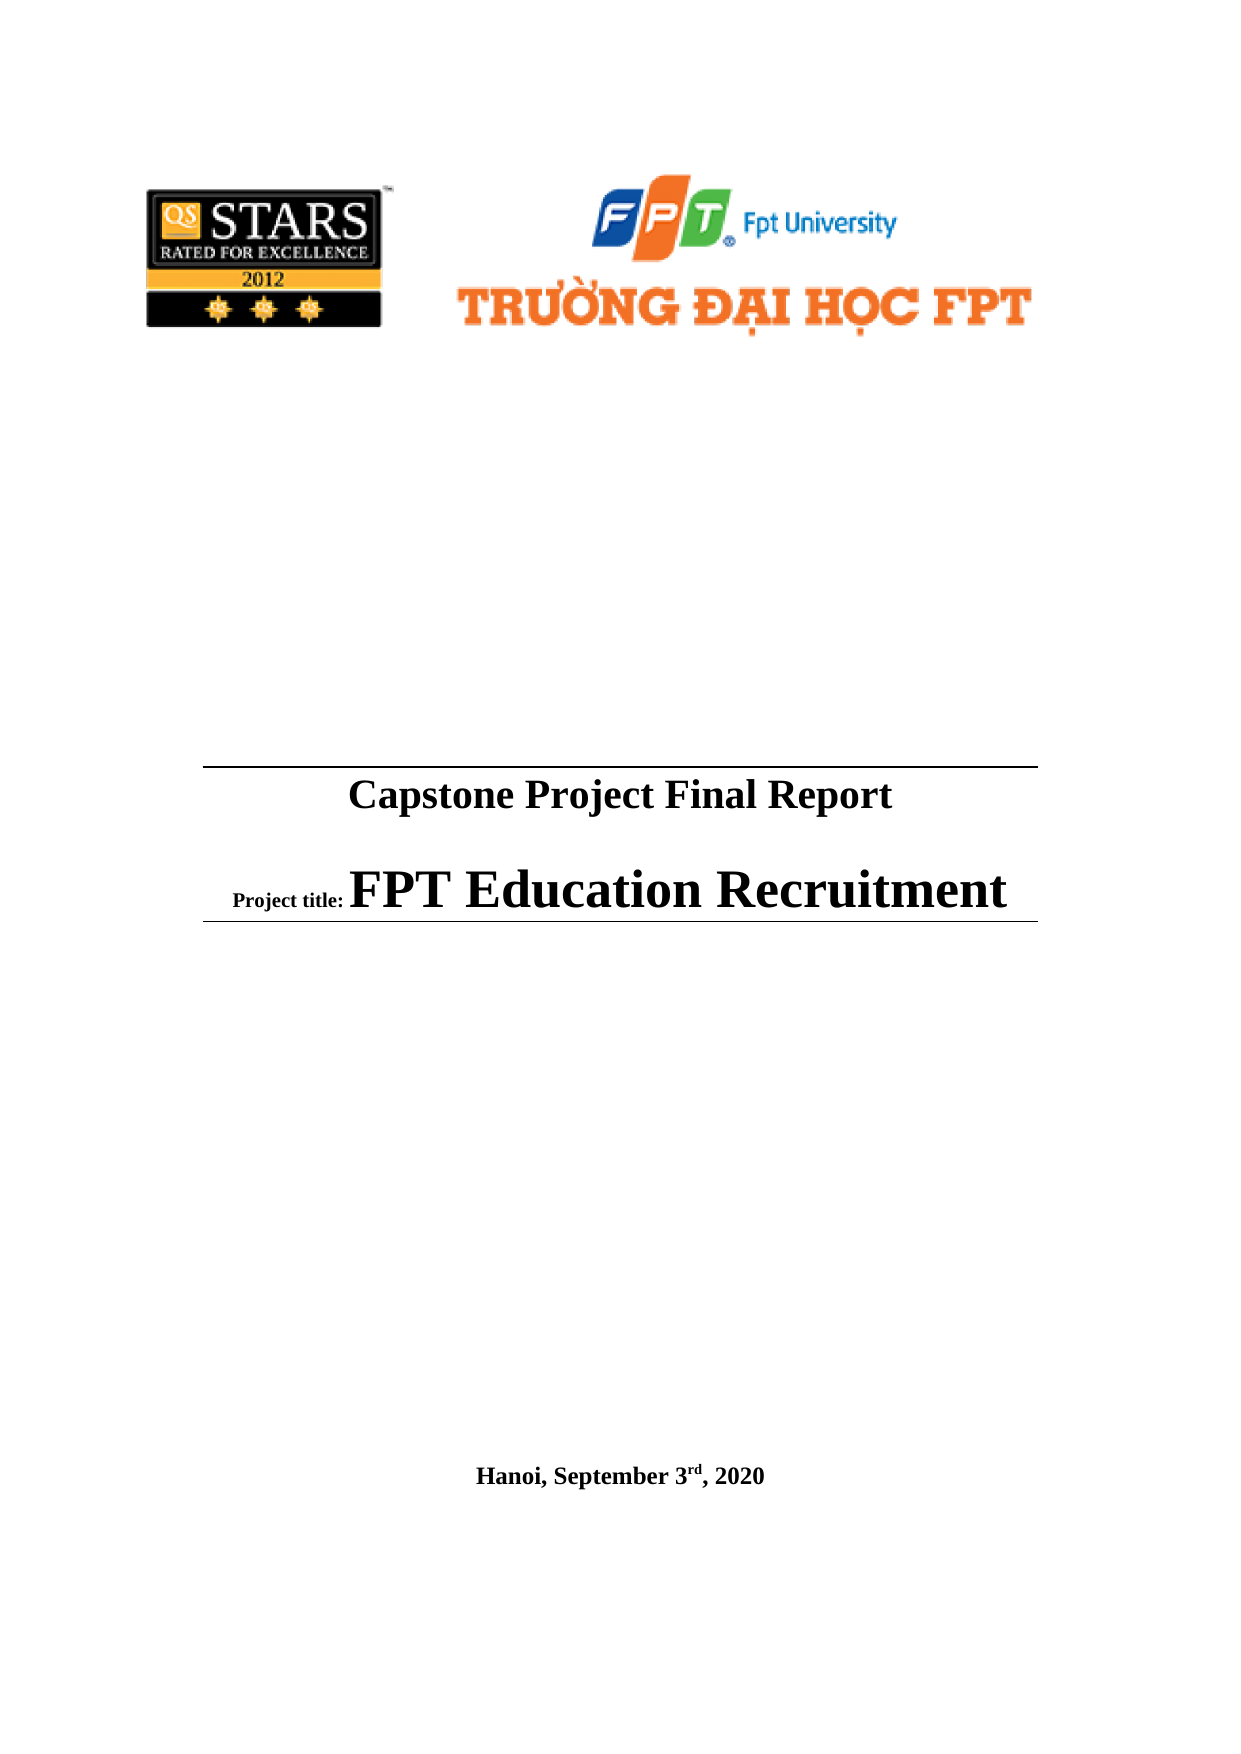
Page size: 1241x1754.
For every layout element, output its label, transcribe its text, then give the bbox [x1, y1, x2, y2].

text Capstone Project Final Report [202, 767, 1038, 819]
text Project title: FPT Education Recruitment [202, 857, 1038, 922]
text Hanoi, September 3rd, 2020 [112, 1461, 1128, 1489]
picture [112, 150, 1063, 361]
